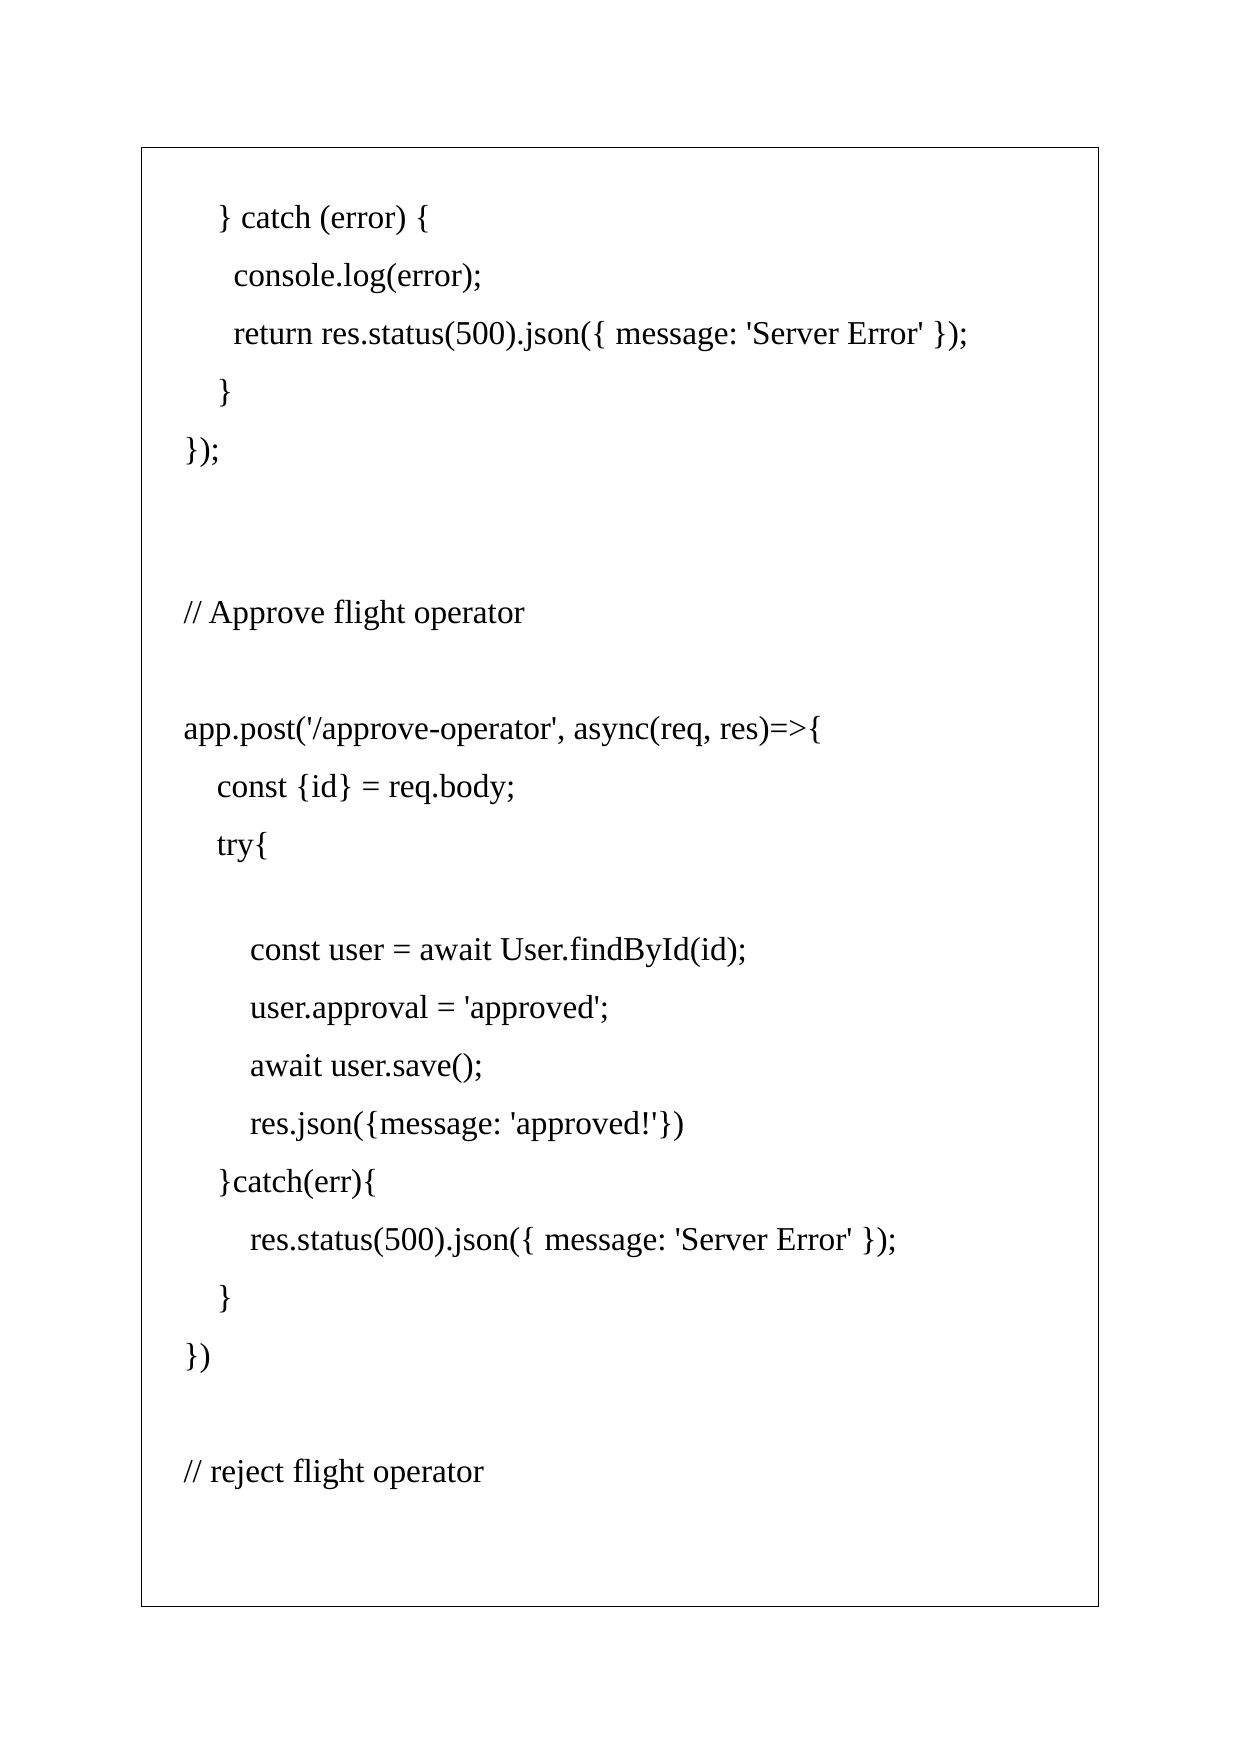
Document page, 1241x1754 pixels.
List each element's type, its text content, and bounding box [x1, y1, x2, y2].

list console.log(error); [150, 255, 1090, 293]
list } [150, 1277, 1090, 1315]
list await user.save(); [150, 1045, 1090, 1083]
list // Approve flight operator [150, 592, 1090, 630]
list try{ [150, 824, 1090, 862]
list return res.status(500).json({ message: 'Server Error' }); [150, 313, 1090, 351]
list res.status(500).json({ message: 'Server Error' }); [150, 1219, 1090, 1257]
list }) [150, 1335, 1090, 1373]
list } catch (error) { [150, 197, 1090, 235]
list }catch(err){ [150, 1161, 1090, 1199]
list const user = await User.findById(id); [150, 929, 1090, 967]
list app.post('/approve-operator', async(req, res)=>{ [150, 708, 1090, 746]
list } [150, 371, 1090, 409]
list // reject flight operator [150, 1451, 1090, 1489]
list }); [150, 429, 1090, 467]
list const {id} = req.body; [150, 766, 1090, 804]
list res.json({message: 'approved!'}) [150, 1103, 1090, 1141]
list user.approval = 'approved'; [150, 987, 1090, 1025]
